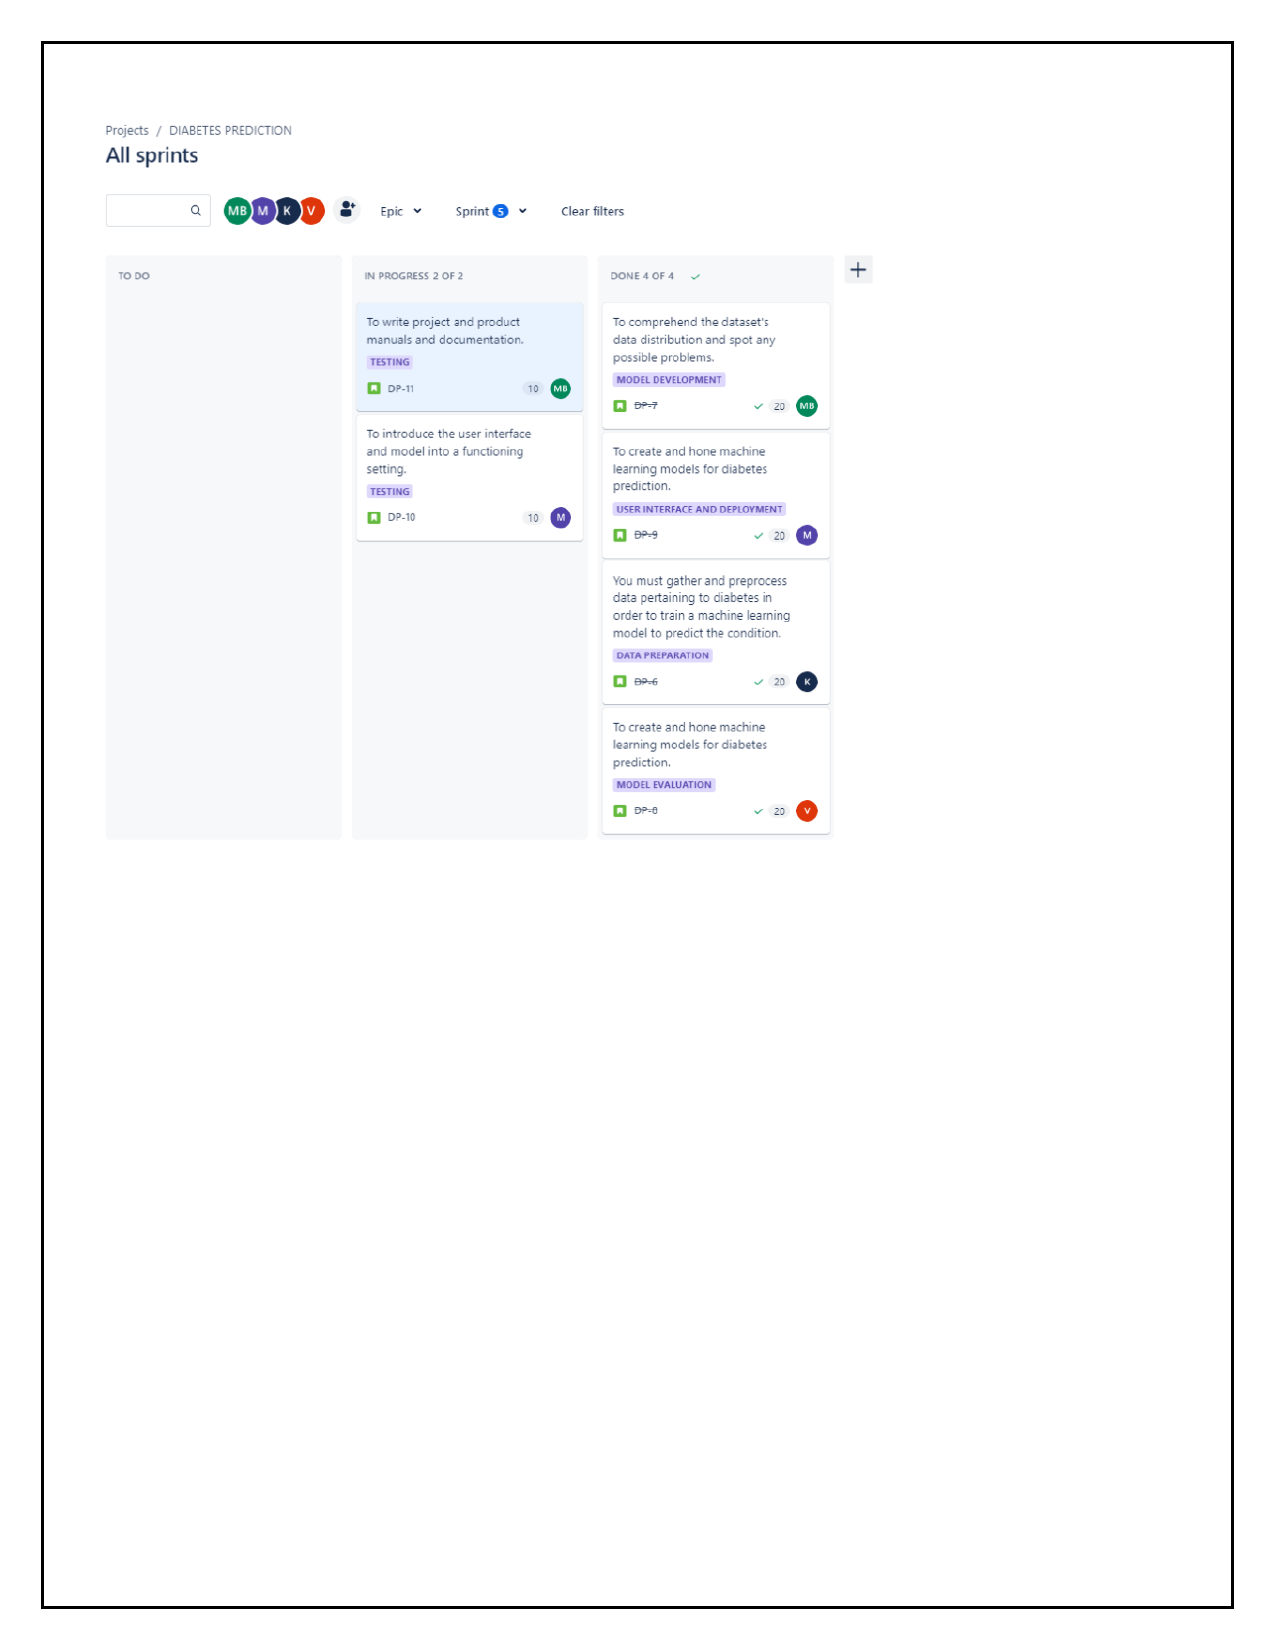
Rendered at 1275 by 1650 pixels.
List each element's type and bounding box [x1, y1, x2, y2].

picture [75, 106, 1026, 872]
